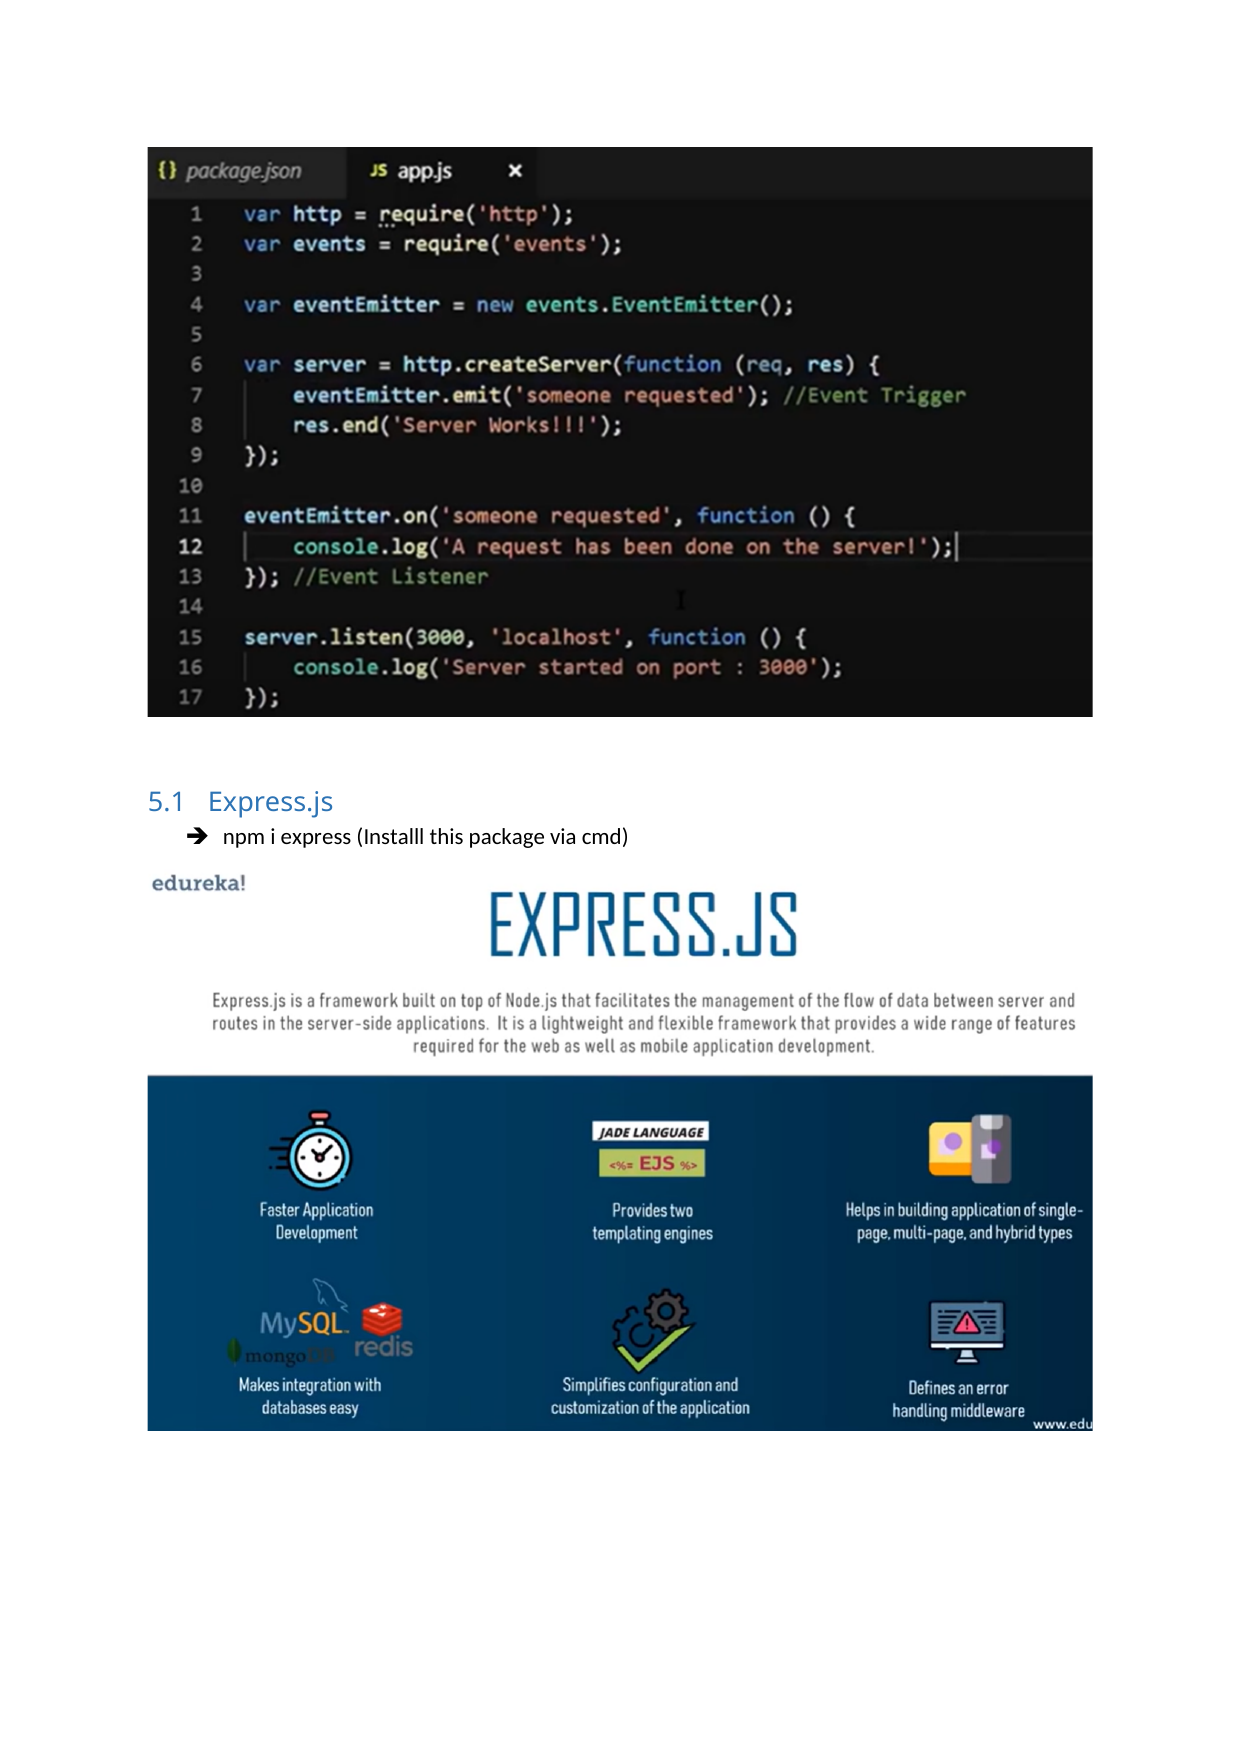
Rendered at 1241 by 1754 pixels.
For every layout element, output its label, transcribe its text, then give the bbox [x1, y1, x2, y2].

list npm i express (Installl this package via cmd) [185, 822, 1093, 850]
subtitle Express.js [148, 782, 1093, 819]
picture [147, 147, 1093, 717]
picture [147, 869, 1093, 1431]
